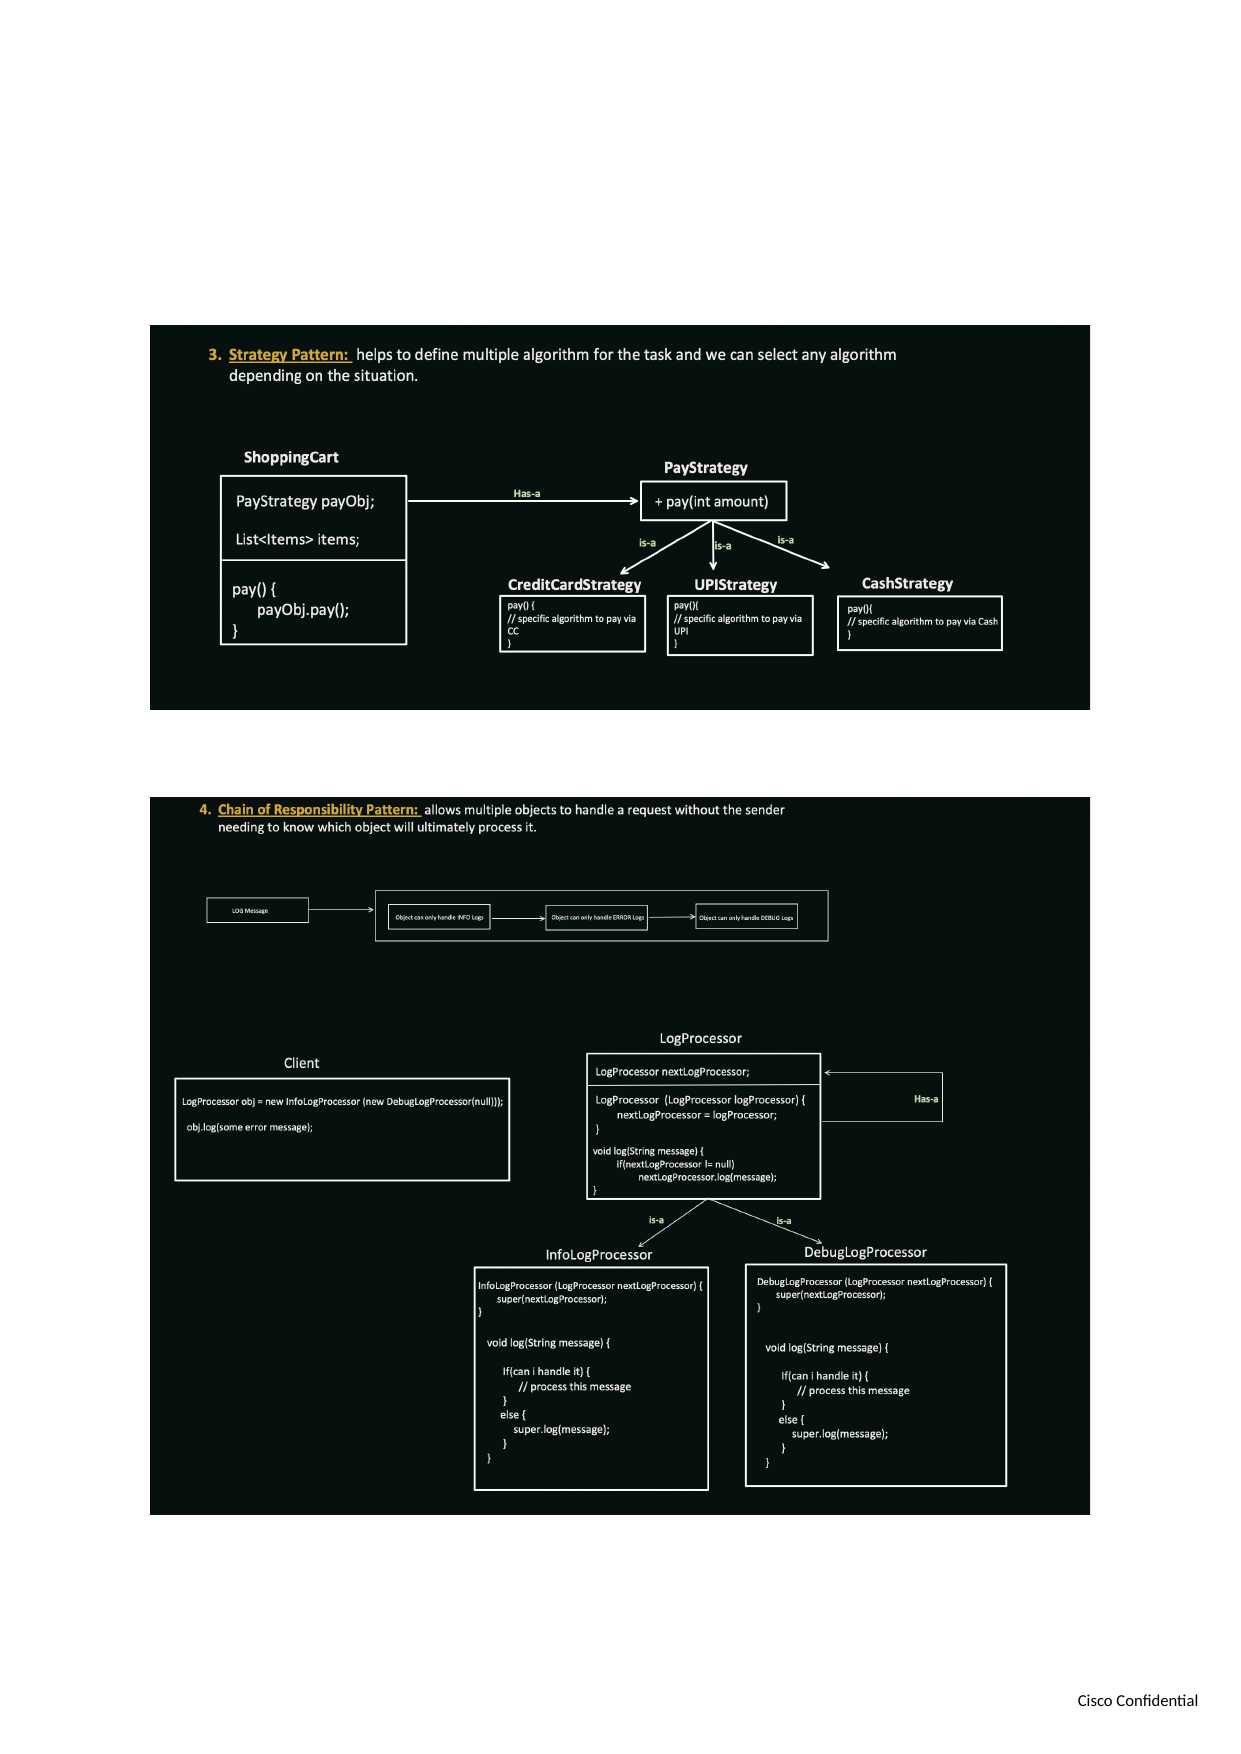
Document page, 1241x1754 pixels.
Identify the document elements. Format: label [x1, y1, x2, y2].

picture [150, 797, 1091, 1515]
picture [150, 325, 1091, 710]
